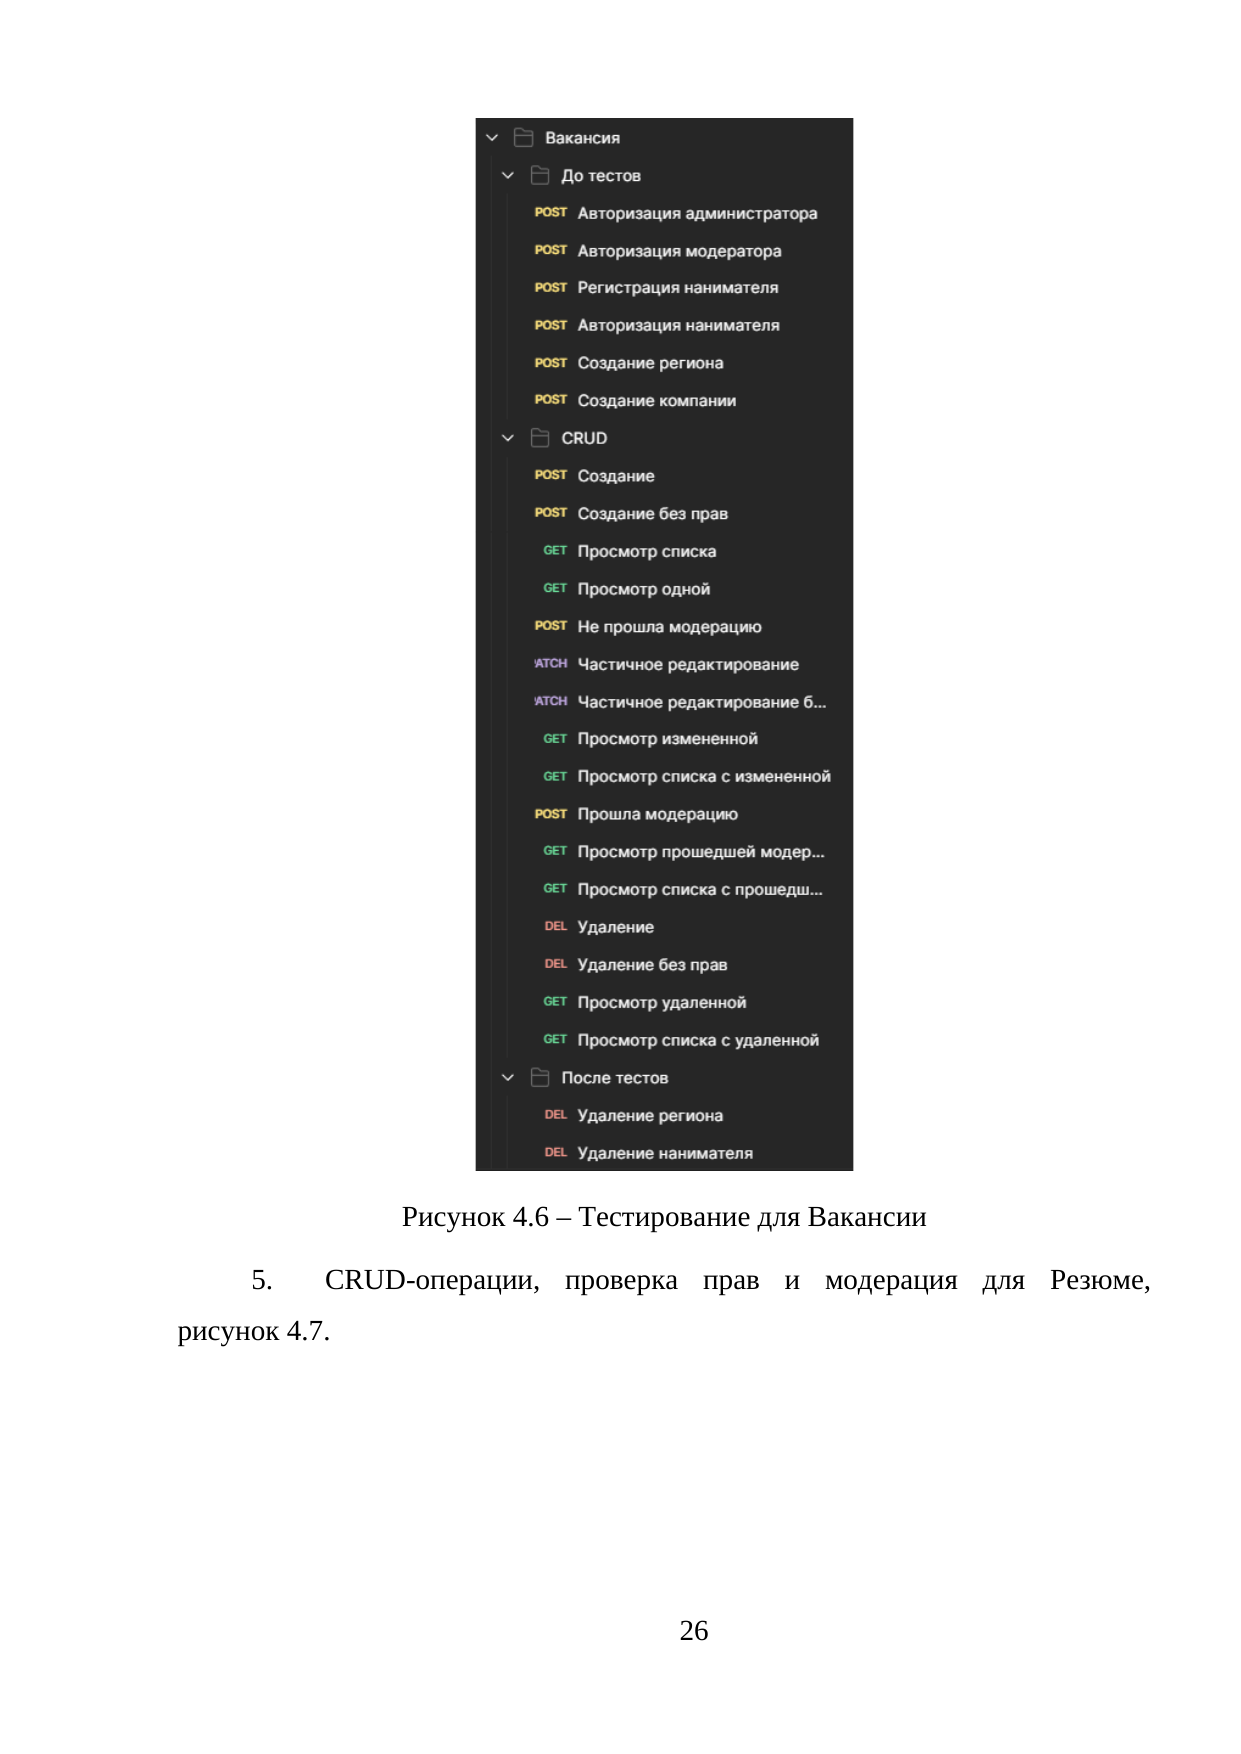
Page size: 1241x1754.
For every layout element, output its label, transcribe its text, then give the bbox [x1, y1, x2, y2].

picture [475, 118, 854, 1171]
text Рисунок 4.6 – Тестирование для Вакансии [177, 1199, 1152, 1233]
list CRUD-операции, проверка прав и модерация для Резюме, рисунок 4.7. [177, 1262, 1152, 1346]
